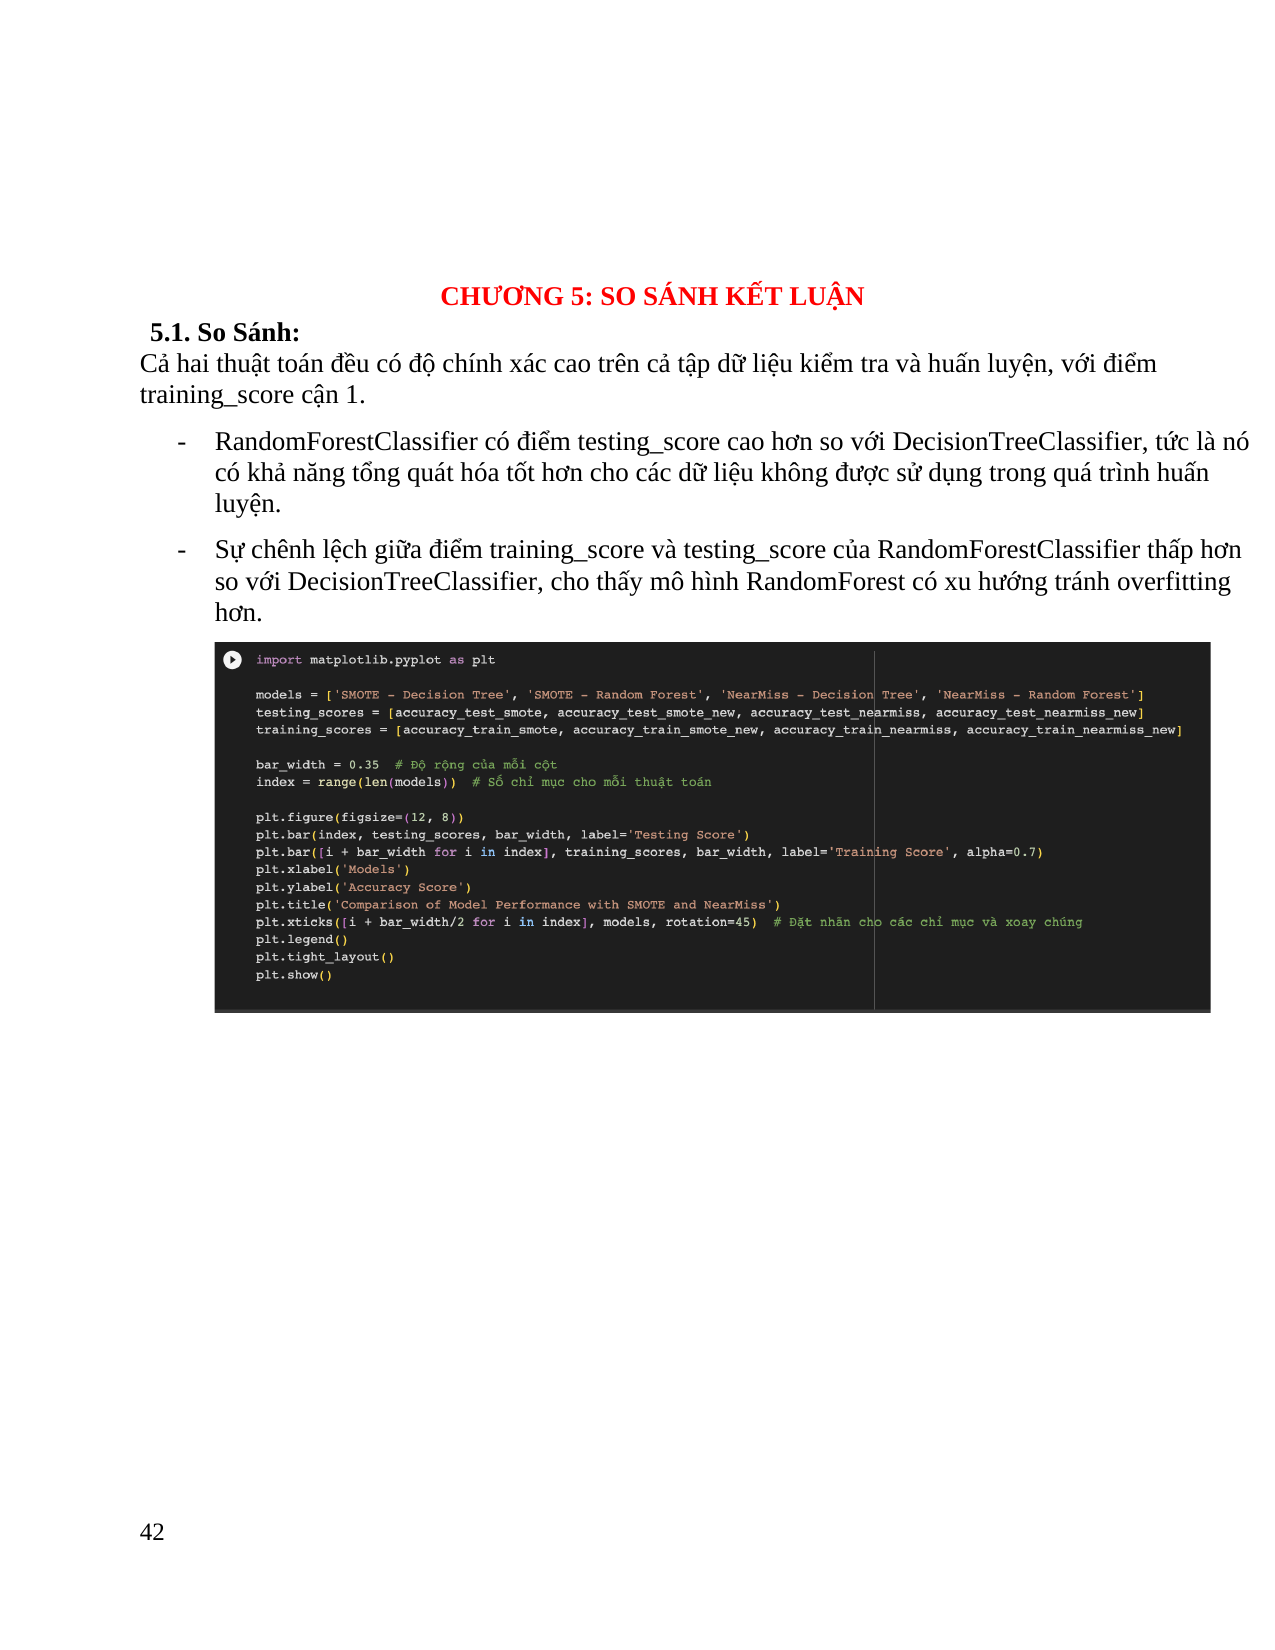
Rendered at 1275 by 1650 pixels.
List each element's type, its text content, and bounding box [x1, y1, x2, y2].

list Sự chênh lệch giữa điểm training_score và testing_score của RandomForestClassifier thấp hơn so với DecisionTreeClassifier, cho thấy mô hình RandomForest có xu hướng tránh overfitting hơn. [177, 533, 1254, 627]
text Cả hai thuật toán đều có độ chính xác cao trên cả tập dữ liệu kiểm tra và huấn luyện, với điểm training_score cận 1. [139, 347, 1254, 409]
subtitle CHƯƠNG 5: SO SÁNH KẾT LUẬN [260, 280, 1016, 311]
picture [214, 642, 1211, 1013]
subtitle 5.1. So Sánh: [150, 316, 1254, 347]
list RandomForestClassifier có điểm testing_score cao hơn so với DecisionTreeClassifier, tức là nó có khả năng tổng quát hóa tốt hơn cho các dữ liệu không được sử dụng trong quá trình huấn luyện. [177, 425, 1254, 518]
